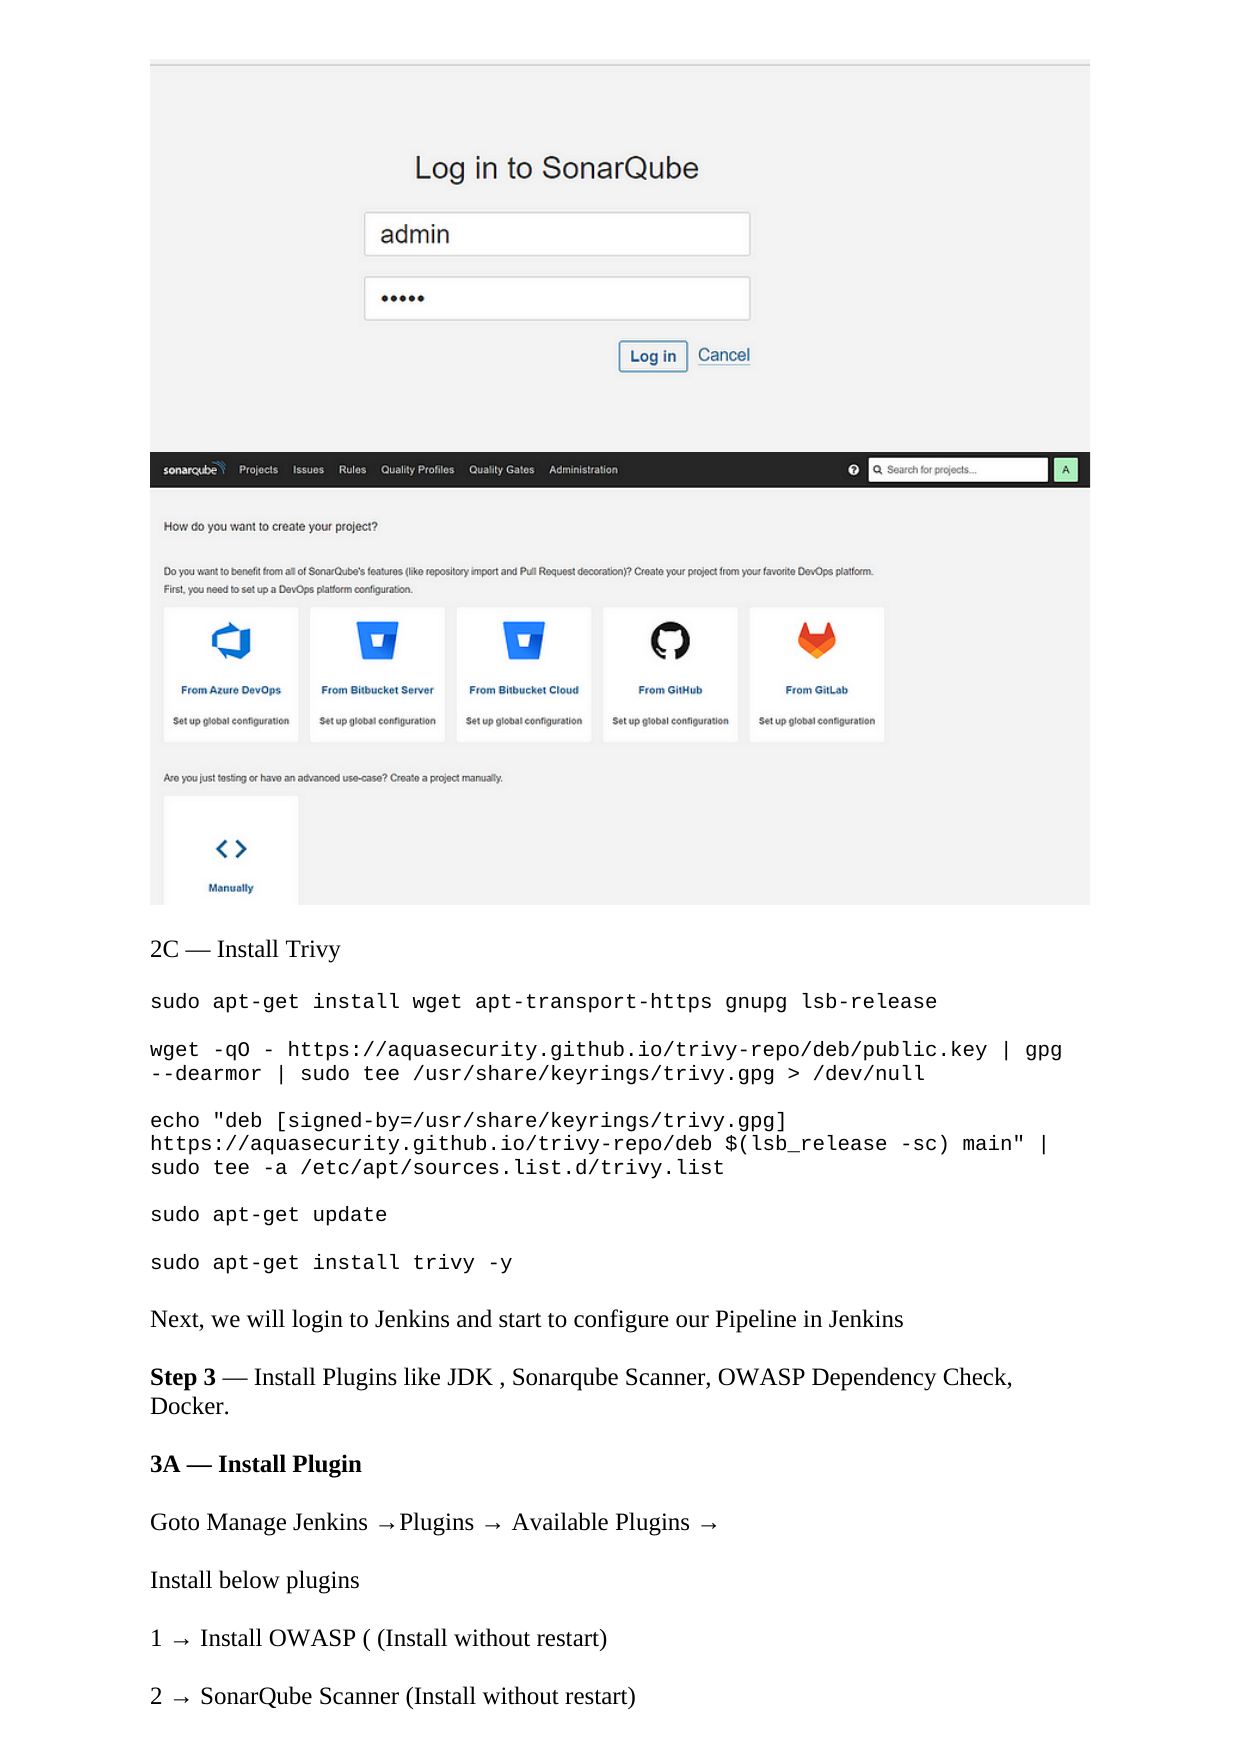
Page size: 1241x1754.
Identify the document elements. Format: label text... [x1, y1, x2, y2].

picture [150, 59, 1091, 905]
text 3A — Install Plugin [150, 1449, 1090, 1478]
text Step 3 — Install Plugins like JDK , Sonarqube Scanner, OWASP Dependency Check, Docker. [150, 1362, 1090, 1420]
text 2C — Install Trivy [150, 934, 1090, 962]
text 2 → SonarQube Scanner (Install without restart) [150, 1681, 1090, 1709]
text Install below plugins [150, 1565, 1090, 1594]
text sudo apt-get install wget apt-transport-https gnupg lsb-release wget -qO - https://aquasecurity.github.io/trivy-repo/deb/public.key | gpg --dearmor | sudo tee /usr/share/keyrings/trivy.gpg > /dev/null echo "deb [signed-by=/usr/share/keyrings/trivy.gpg] https://aquasecurity.github.io/trivy-repo/deb $(lsb_release -sc) main" | sudo tee -a /etc/apt/sources.list.d/trivy.list sudo apt-get update sudo apt-get install trivy -y [150, 992, 1090, 1275]
text Next, we will login to Jenkins and start to configure our Pipeline in Jenkins [150, 1304, 1090, 1333]
text 1 → Install OWASP ( (Install without restart) [150, 1623, 1090, 1652]
text Goto Manage Jenkins →Plugins → Available Plugins → [150, 1507, 1090, 1536]
